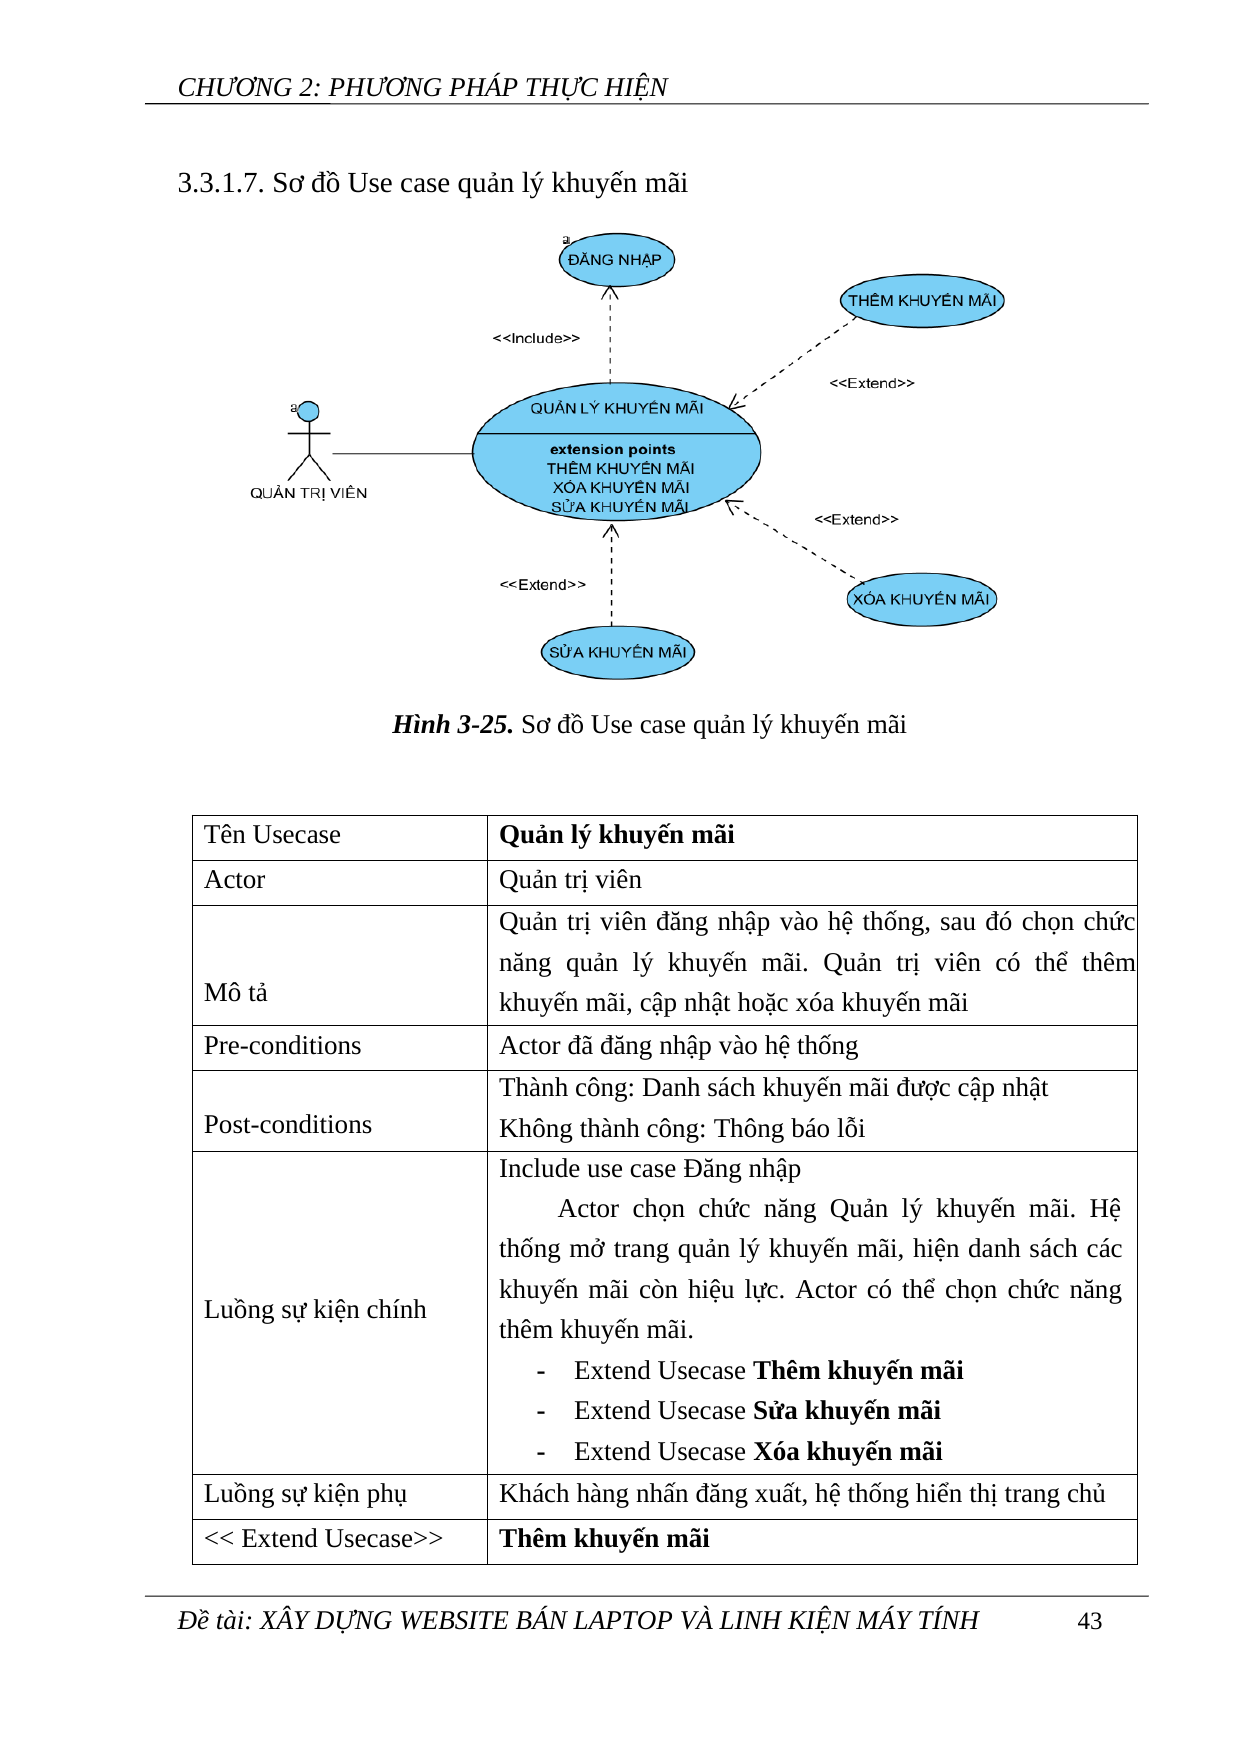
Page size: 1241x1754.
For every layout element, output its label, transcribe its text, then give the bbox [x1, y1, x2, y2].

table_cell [488, 1520, 1137, 1564]
table_cell Khách hàng nhấn đăng xuất, hệ thống hiển thị trang chủ [488, 1475, 1137, 1519]
picture [177, 227, 1123, 687]
table_cell Quản trị viên [488, 861, 1137, 904]
table_cell Actor [193, 861, 487, 904]
table_header Tên Usecase [193, 816, 487, 859]
table_cell Thành công: Danh sách khuyến mãi được cập nhật Không thành công: Thông báo lỗi [488, 1071, 1137, 1151]
table_cell Mô tả [193, 906, 487, 1025]
table_cell Post-conditions [193, 1071, 487, 1151]
table_cell Luồng sự kiện phụ [193, 1475, 487, 1519]
table_cell Include use case Đăng nhập Actor chọn chức năng Quản lý khuyến mãi. Hệ thống mở trang quản lý khuyến mãi, hiện danh sách các khuyến mãi còn hiệu lực. Actor có thể chọn chức năng thêm khuyến mãi. Extend Usecase Thêm khuyến mãi Extend Usecase Sửa khuyến mãi Extend Usecase Xóa khuyến mãi [488, 1152, 1137, 1474]
table_cell << Extend Usecase>> [193, 1520, 487, 1564]
subtitle Sơ đồ Use case quản lý khuyến mãi [177, 165, 1122, 198]
table_cell Quản trị viên đăng nhập vào hệ thống, sau đó chọn chức năng quản lý khuyến mãi. Quản trị viên có thể thêm khuyến mãi, cập nhật hoặc xóa khuyến mãi [488, 906, 1137, 1025]
table_cell Luồng sự kiện chính [193, 1152, 487, 1474]
table_cell Pre-conditions [193, 1026, 487, 1070]
table_cell Actor đã đăng nhập vào hệ thống [488, 1026, 1137, 1070]
table_header Quản lý khuyến mãi [488, 816, 1137, 859]
